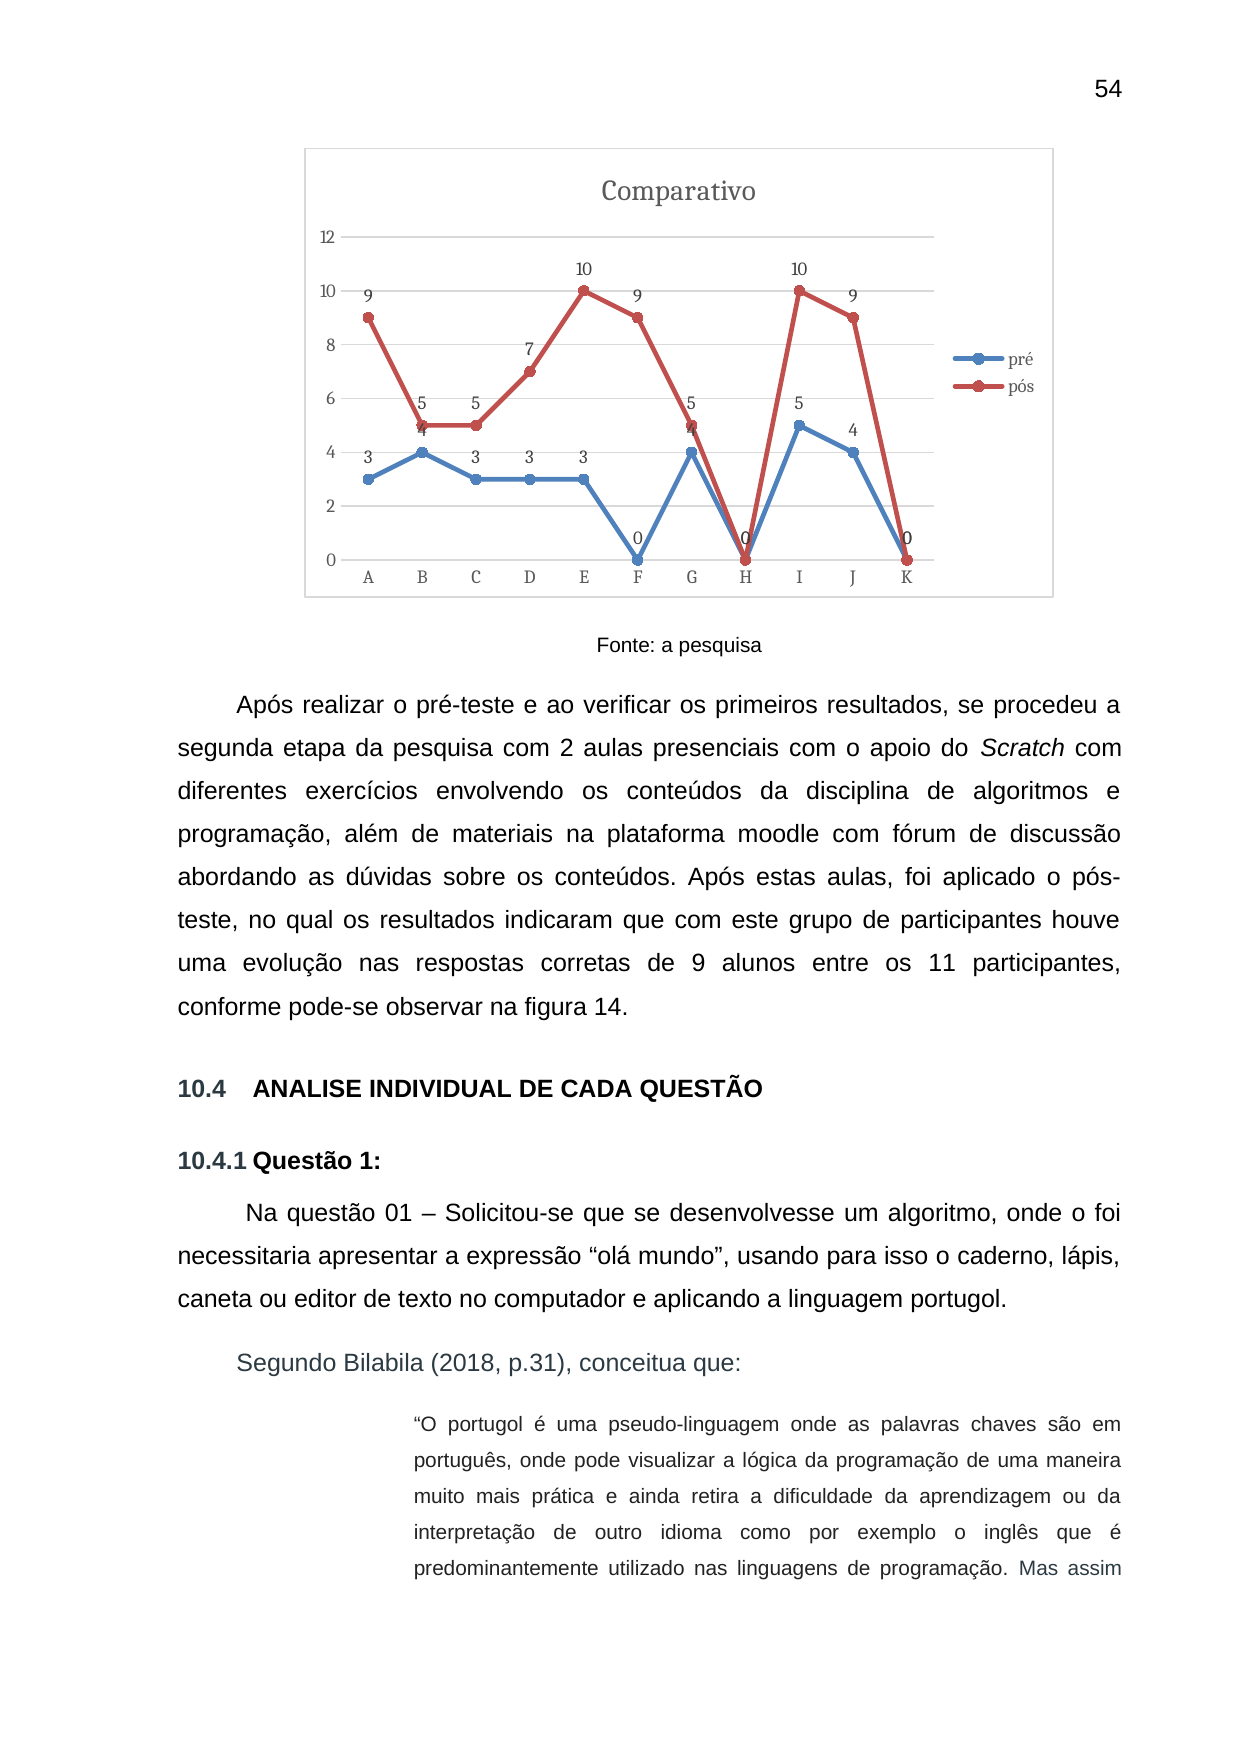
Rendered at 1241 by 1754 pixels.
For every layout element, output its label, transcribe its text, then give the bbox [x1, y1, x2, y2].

text Após realizar o pré-teste e ao verificar os primeiros resultados, se procedeu a segunda etapa da pesquisa com 2 aulas presenciais com o apoio do Scratch com diferentes exercícios envolvendo os conteúdos da disciplina de algoritmos e programação, além de materiais na plataforma moodle com fórum de discussão abordando as dúvidas sobre os conteúdos. Após estas aulas, foi aplicado o pós-teste, no qual os resultados indicaram que com este grupo de participantes houve uma evolução nas respostas corretas de 9 alunos entre os 11 participantes, conforme pode-se observar na figura 14. [177, 690, 1122, 1020]
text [413, 1412, 1122, 1579]
text Fonte: a pesquisa [177, 633, 1122, 657]
subtitle Questão 1: [177, 1146, 1122, 1175]
text Na questão 01 – Solicitou-se que se desenvolvesse um algoritmo, onde o foi necessitaria apresentar a expressão “olá mundo”, usando para isso o caderno, lápis, caneta ou editor de texto no computador e aplicando a linguagem portugol. [177, 1197, 1122, 1312]
text Segundo Bilabila (2018, p.31), conceitua que: [177, 1348, 1122, 1376]
subtitle ANALISE INDIVIDUAL DE CADA QUESTÃO [177, 1074, 1122, 1102]
